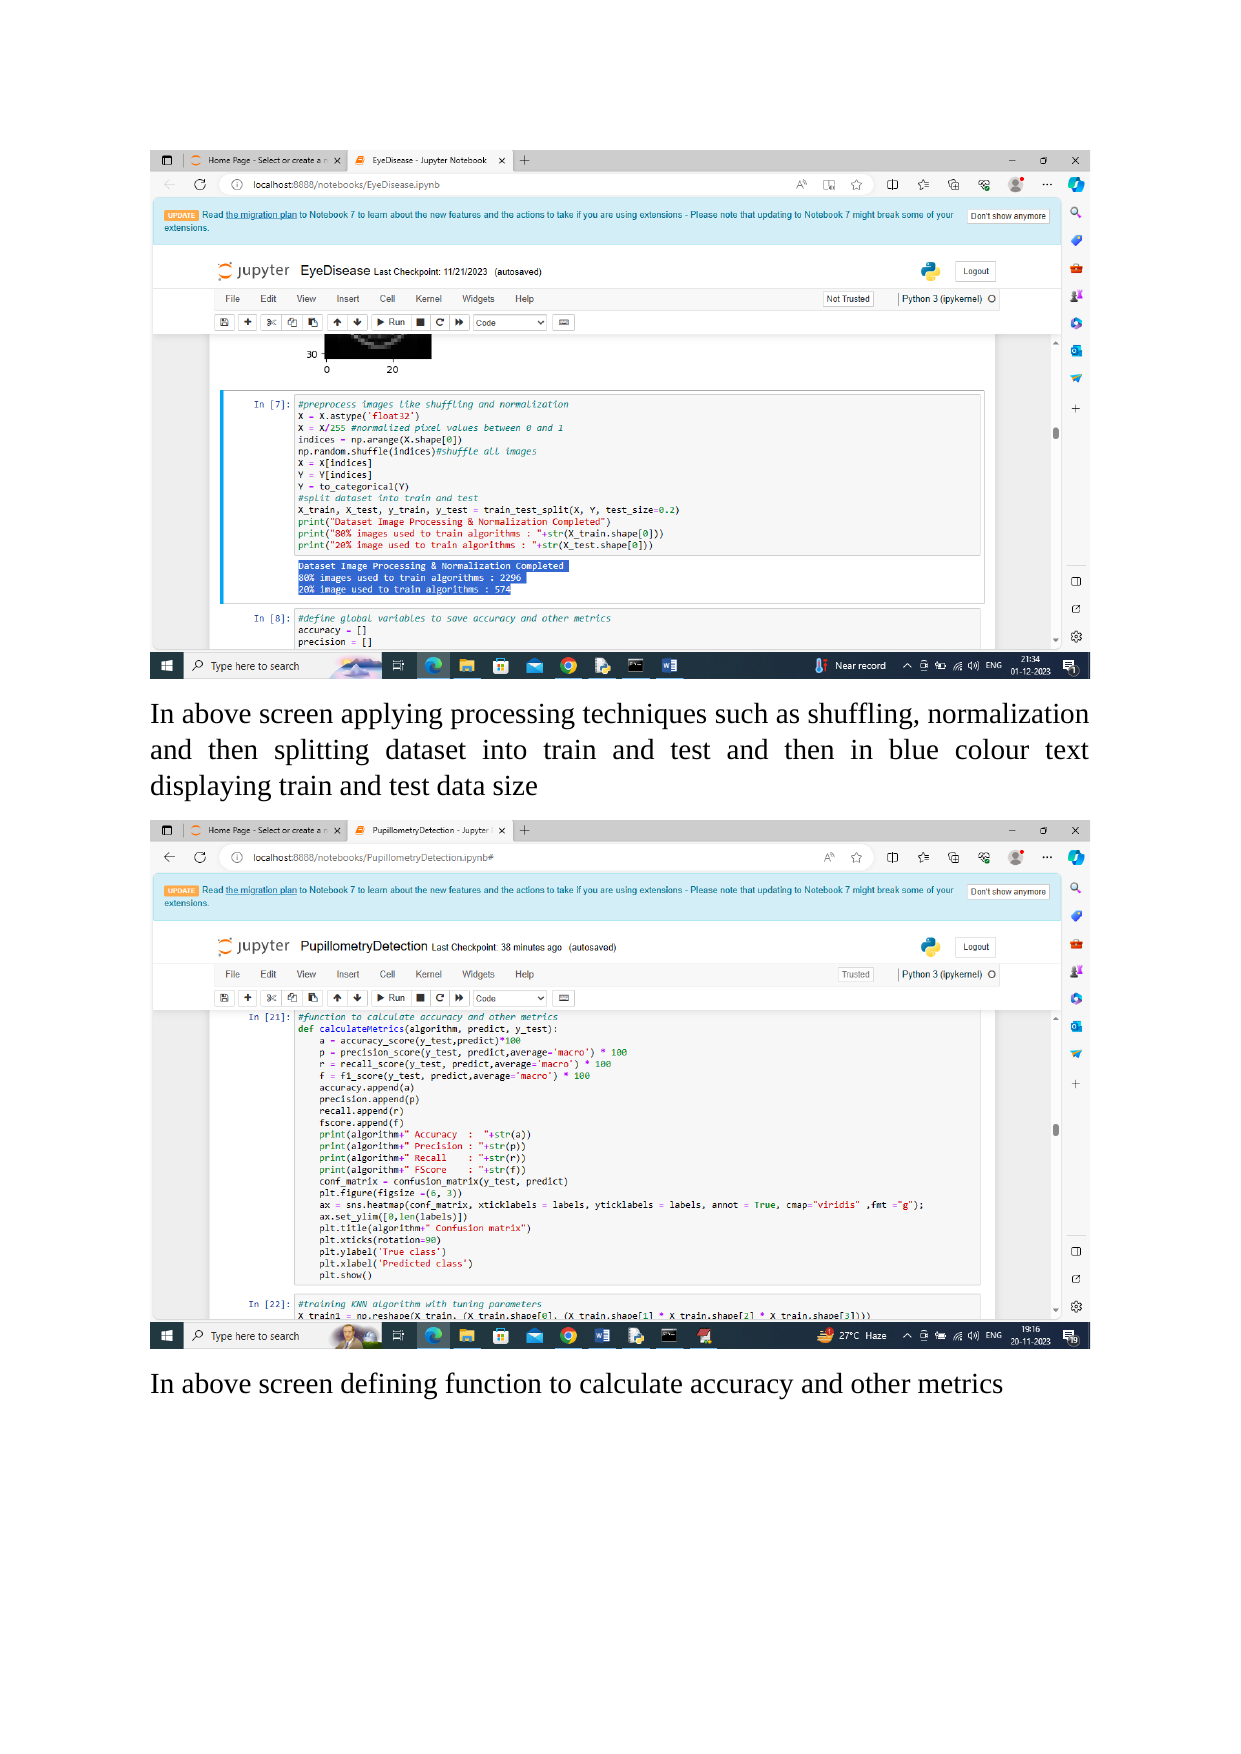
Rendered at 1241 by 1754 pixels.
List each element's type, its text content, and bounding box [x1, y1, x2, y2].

text In above screen applying processing techniques such as shuffling, normalization and then splitting dataset into train and test and then in blue colour text displaying train and test data size [150, 697, 1090, 801]
text In above screen defining function to calculate accuracy and other metrics [150, 1367, 1090, 1400]
picture [150, 820, 1091, 1349]
picture [150, 150, 1091, 679]
